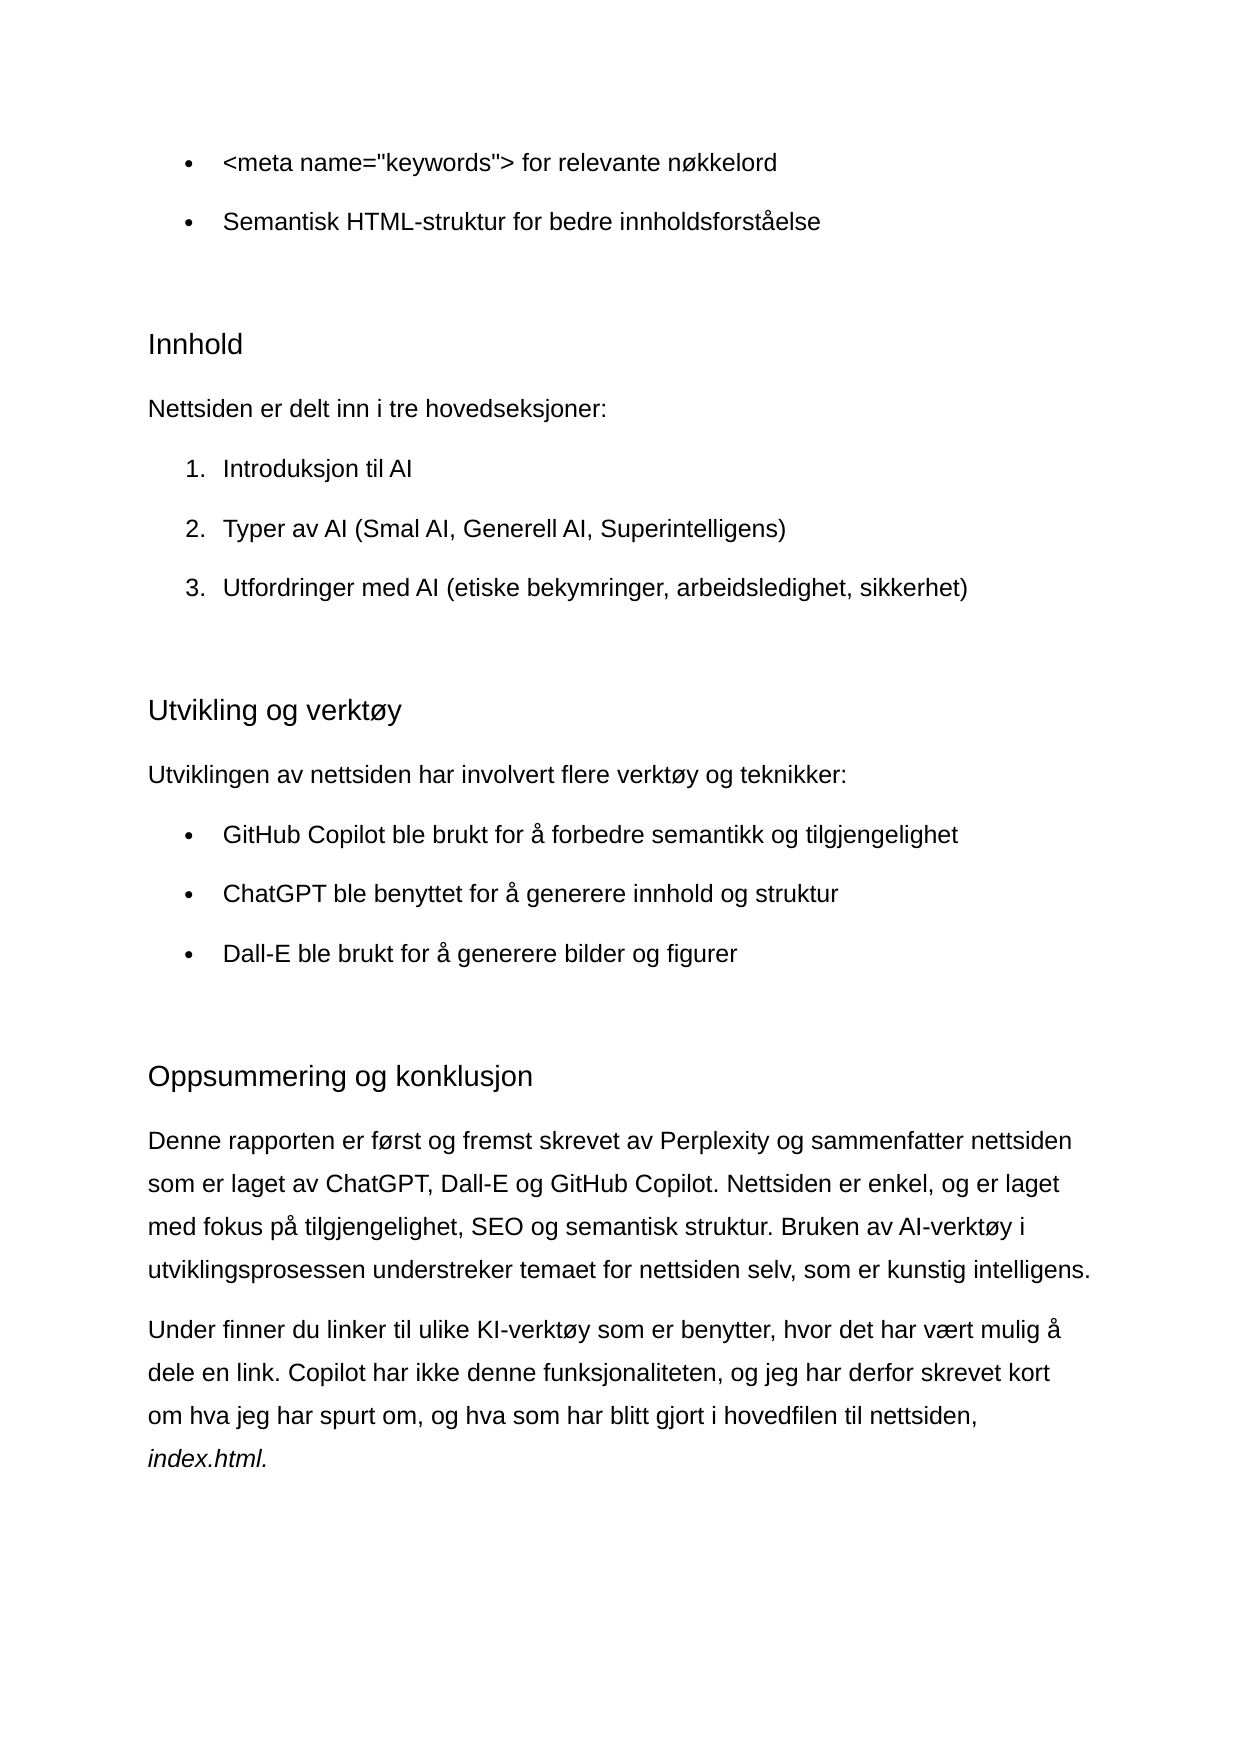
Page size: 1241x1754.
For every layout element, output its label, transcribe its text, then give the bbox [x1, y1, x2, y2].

text Innhold [148, 327, 1093, 361]
list Utfordringer med AI (etiske bekymringer, arbeidsledighet, sikkerhet) [185, 573, 1093, 602]
text Nettsiden er delt inn i tre hovedseksjoner: [148, 394, 1093, 423]
text Denne rapporten er først og fremst skrevet av Perplexity og sammenfatter nettsiden som er laget av ChatGPT, Dall-E og GitHub Copilot. Nettsiden er enkel, og er laget med fokus på tilgjengelighet, SEO og semantisk struktur. Bruken av AI-verktøy i utviklingsprosessen understreker temaet for nettsiden selv, som er kunstig intelligens. [148, 1126, 1093, 1284]
text Utviklingen av nettsiden har involvert flere verktøy og teknikker: [148, 760, 1093, 789]
list GitHub Copilot ble brukt for å forbedre semantikk og tilgjengelighet [185, 820, 1093, 848]
list Dall-E ble brukt for å generere bilder og figurer [185, 939, 1093, 968]
list <meta name="keywords"> for relevante nøkkelord [185, 148, 1093, 176]
text Utvikling og verktøy [148, 693, 1093, 726]
list Semantisk HTML-struktur for bedre innholdsforståelse [185, 207, 1093, 236]
text Oppsummering og konklusjon [148, 1059, 1093, 1092]
text Under finner du linker til ulike KI-verktøy som er benytter, hvor det har vært mulig å dele en link. Copilot har ikke denne funksjonaliteten, og jeg har derfor skrevet kort om hva jeg har spurt om, og hva som har blitt gjort i hovedfilen til nettsiden, index.html. [148, 1315, 1093, 1473]
list ChatGPT ble benyttet for å generere innhold og struktur [185, 879, 1093, 908]
list Introduksjon til AI [185, 454, 1093, 482]
list Typer av AI (Smal AI, Generell AI, Superintelligens) [185, 513, 1093, 542]
